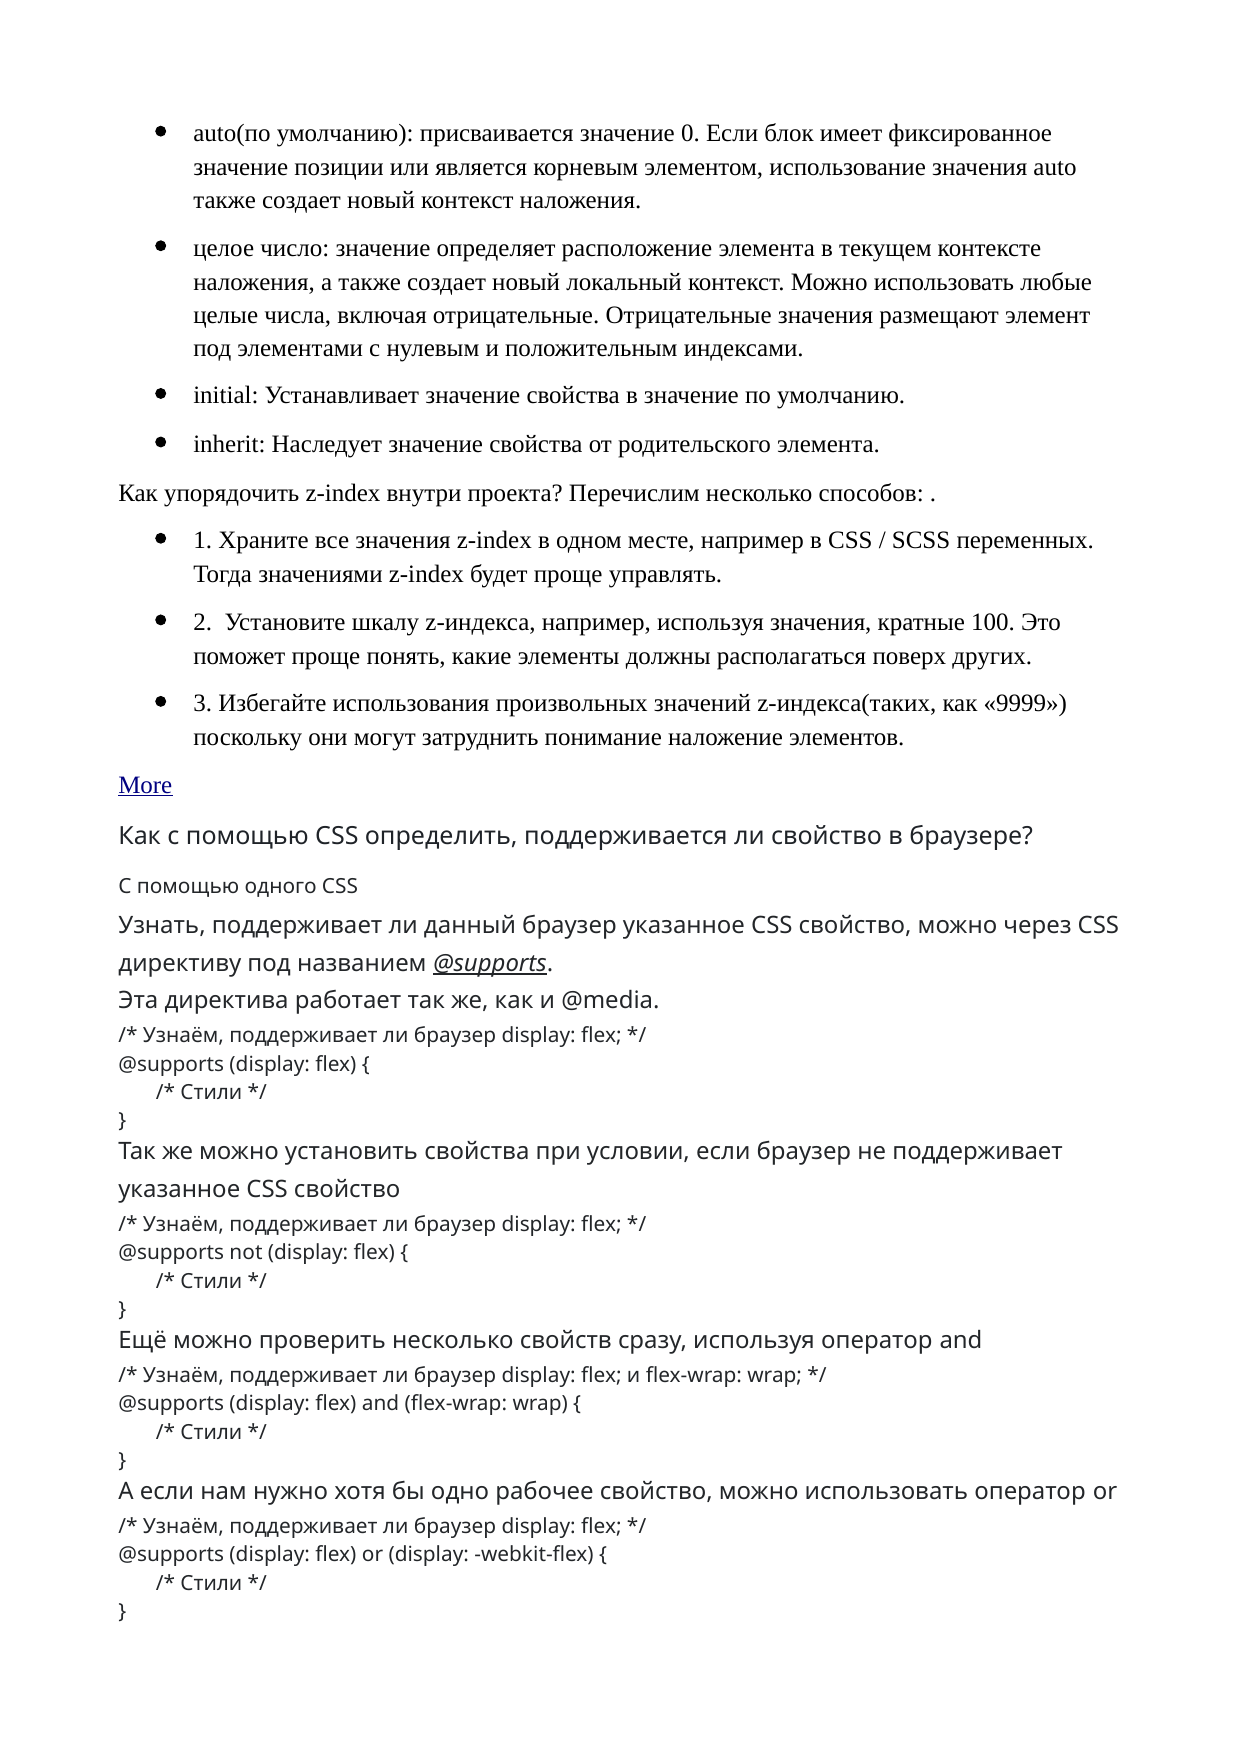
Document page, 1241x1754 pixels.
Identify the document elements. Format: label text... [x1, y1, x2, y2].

text /* Стили */ [118, 1417, 1122, 1445]
list 3. Избегайте использования произвольных значений z-индекса(таких, как «9999») поскольку они могут затруднить понимание наложение элементов. [156, 688, 1122, 751]
text } [118, 1445, 1122, 1474]
text /* Стили */ [118, 1266, 1122, 1294]
text Как с помощью CSS определить, поддерживается ли свойство в браузере? [118, 817, 1122, 852]
list auto(по умолчанию): присваивается значение 0. Если блок имеет фиксированное значение позиции или является корневым элементом, использование значения auto также создает новый контекст наложения. [156, 118, 1122, 214]
text /* Стили */ [118, 1077, 1122, 1106]
text /* Стили */ [118, 1568, 1122, 1596]
list inherit: Наследует значение свойства от родительского элемента. [156, 429, 1122, 459]
text /* Узнаём, поддерживает ли браузер display: flex; */ [118, 1209, 1122, 1237]
text Ещё можно проверить несколько свойств сразу, используя оператор and [118, 1323, 1122, 1355]
text А если нам нужно хотя бы одно рабочее свойство, можно использовать оператор or [118, 1474, 1122, 1506]
text Как упорядочить z-index внутри проекта? Перечислим несколько способов: . [118, 478, 1122, 506]
list 2. Установите шкалу z-индекса, например, используя значения, кратные 100. Это поможет проще понять, какие элементы должны располагаться поверх других. [156, 607, 1122, 669]
text } [118, 1106, 1122, 1134]
text /* Узнаём, поддерживает ли браузер display: flex; */ [118, 1511, 1122, 1539]
text @supports (display: flex) or (display: -webkit-flex) { [118, 1539, 1122, 1568]
text @supports not (display: flex) { [118, 1237, 1122, 1266]
text /* Узнаём, поддерживает ли браузер display: flex; и flex-wrap: wrap; */ [118, 1360, 1122, 1388]
list целое число: значение определяет расположение элемента в текущем контексте наложения, а также создает новый локальный контекст. Можно использовать любые целые числа, включая отрицательные. Отрицательные значения размещают элемент под элементами с нулевым и положительным индексами. [156, 233, 1122, 361]
text Эта директива работает так же, как и @media. [118, 983, 1122, 1016]
text Так же можно установить свойства при условии, если браузер не поддерживает указанное CSS свойство [118, 1134, 1122, 1204]
subtitle С помощью одного CSS [118, 871, 1122, 900]
text @supports (display: flex) { [118, 1049, 1122, 1077]
list initial: Устанавливает значение свойства в значение по умолчанию. [156, 380, 1122, 410]
text } [118, 1294, 1122, 1323]
text } [118, 1596, 1122, 1625]
text @supports (display: flex) and (flex-wrap: wrap) { [118, 1388, 1122, 1417]
text More [118, 770, 1122, 799]
list 1. Храните все значения z-index в одном месте, например в CSS / SCSS переменных. Тогда значениями z-index будет проще управлять. [156, 525, 1122, 588]
text Узнать, поддерживает ли данный браузер указанное CSS свойство, можно через CSS директиву под названием @supports. [118, 908, 1122, 978]
text /* Узнаём, поддерживает ли браузер display: flex; */ [118, 1020, 1122, 1049]
